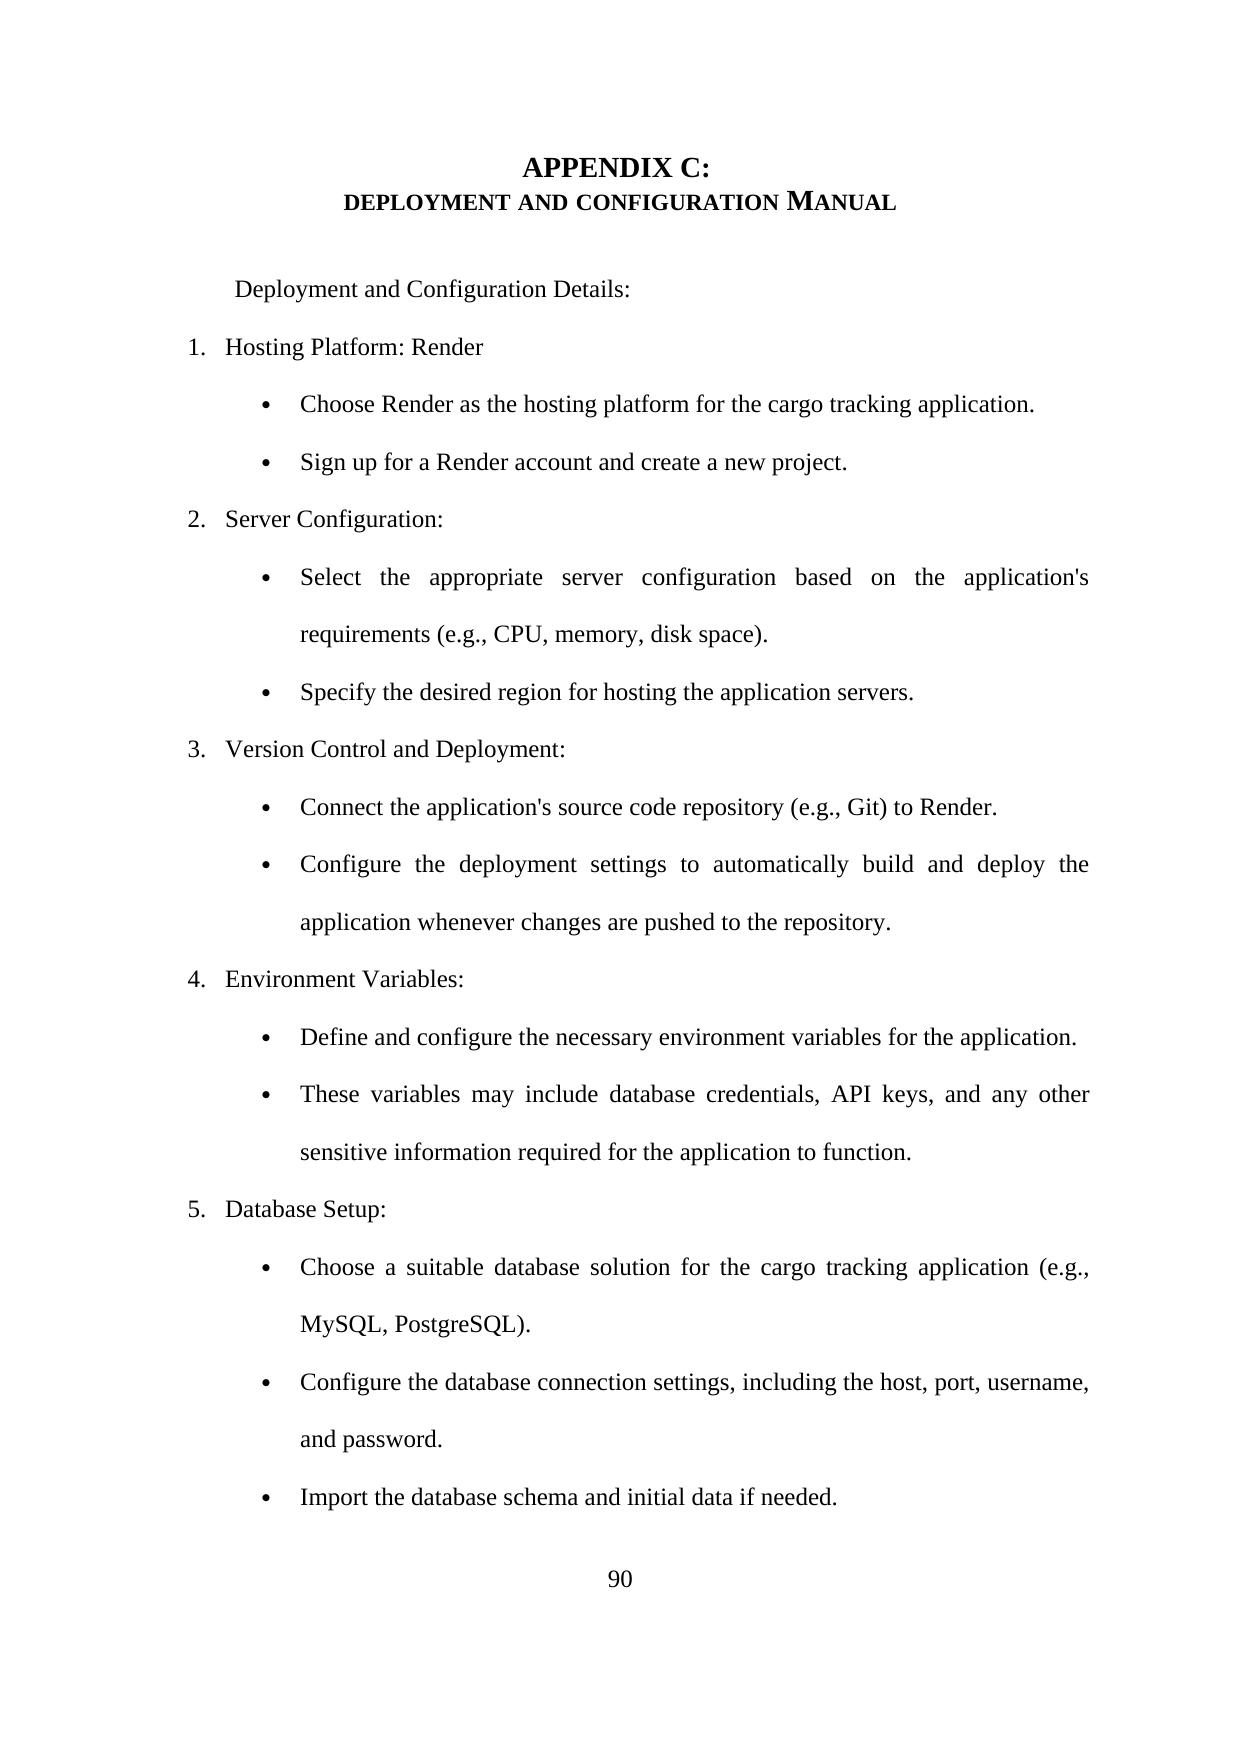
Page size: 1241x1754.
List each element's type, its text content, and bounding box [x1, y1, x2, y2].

list Configure the deployment settings to automatically build and deploy the application whenever changes are pushed to the repository. [262, 849, 1090, 936]
list Specify the desired region for hosting the application servers. [262, 677, 1090, 706]
list Environment Variables: [187, 964, 1090, 993]
list Connect the application's source code repository (e.g., Git) to Render. [262, 792, 1090, 821]
list Hosting Platform: Render [187, 332, 1090, 361]
list Server Configuration: [187, 504, 1090, 533]
list Select the appropriate server configuration based on the application's requirements (e.g., CPU, memory, disk space). [262, 562, 1090, 648]
list Database Setup: [187, 1194, 1090, 1223]
list Version Control and Deployment: [187, 734, 1090, 763]
list Configure the database connection settings, including the host, port, username, and password. [262, 1367, 1090, 1453]
list Import the database schema and initial data if needed. [262, 1482, 1090, 1511]
list Choose Render as the hosting platform for the cargo tracking application. [262, 389, 1090, 418]
list Choose a suitable database solution for the cargo tracking application (e.g., MySQL, PostgreSQL). [262, 1252, 1090, 1338]
text Deployment and Configuration Details: [150, 274, 1090, 303]
list Define and configure the necessary environment variables for the application. [262, 1022, 1090, 1051]
list These variables may include database credentials, API keys, and any other sensitive information required for the application to function. [262, 1079, 1090, 1166]
list Sign up for a Render account and create a new project. [262, 447, 1090, 476]
text APPENDIX C: deployment and configuration Manual [150, 150, 1090, 217]
